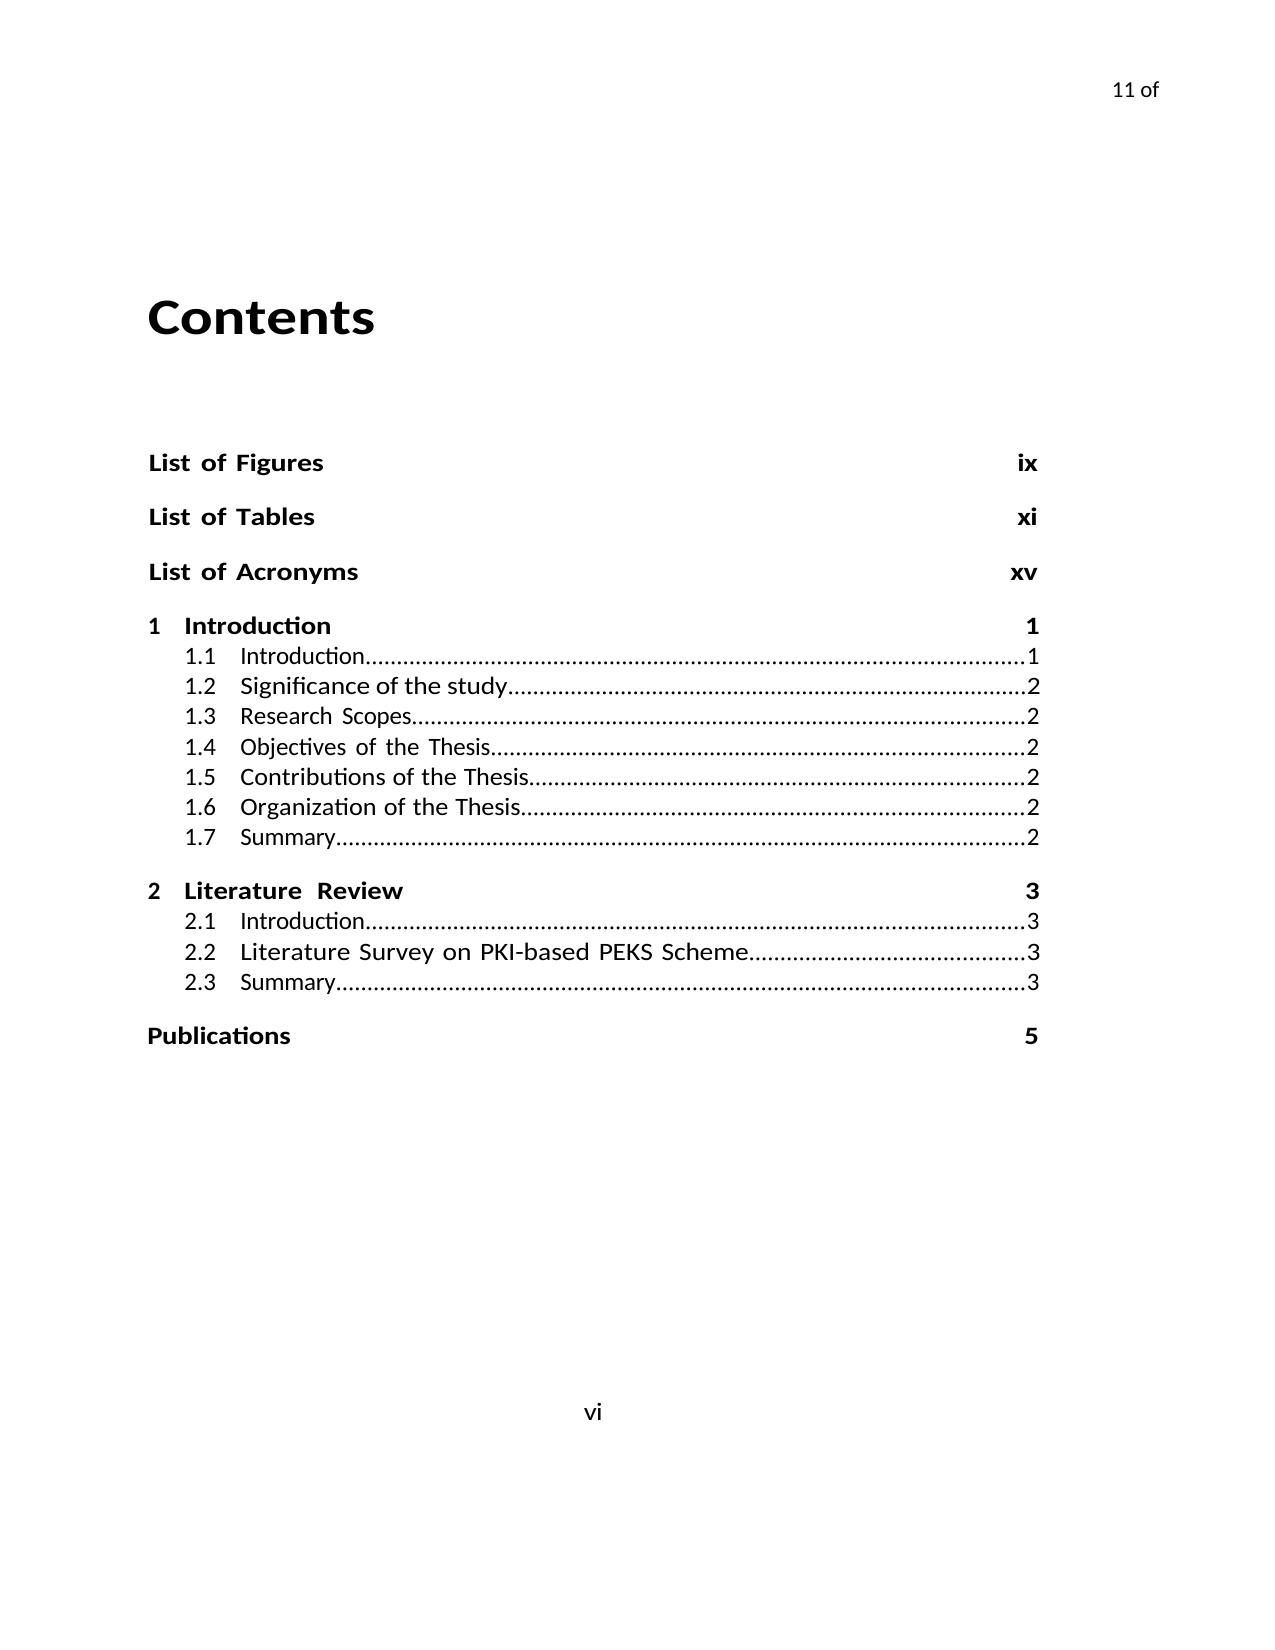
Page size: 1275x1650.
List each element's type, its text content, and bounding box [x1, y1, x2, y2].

text Contents [148, 284, 1162, 347]
text vi [75, 1396, 1112, 1427]
